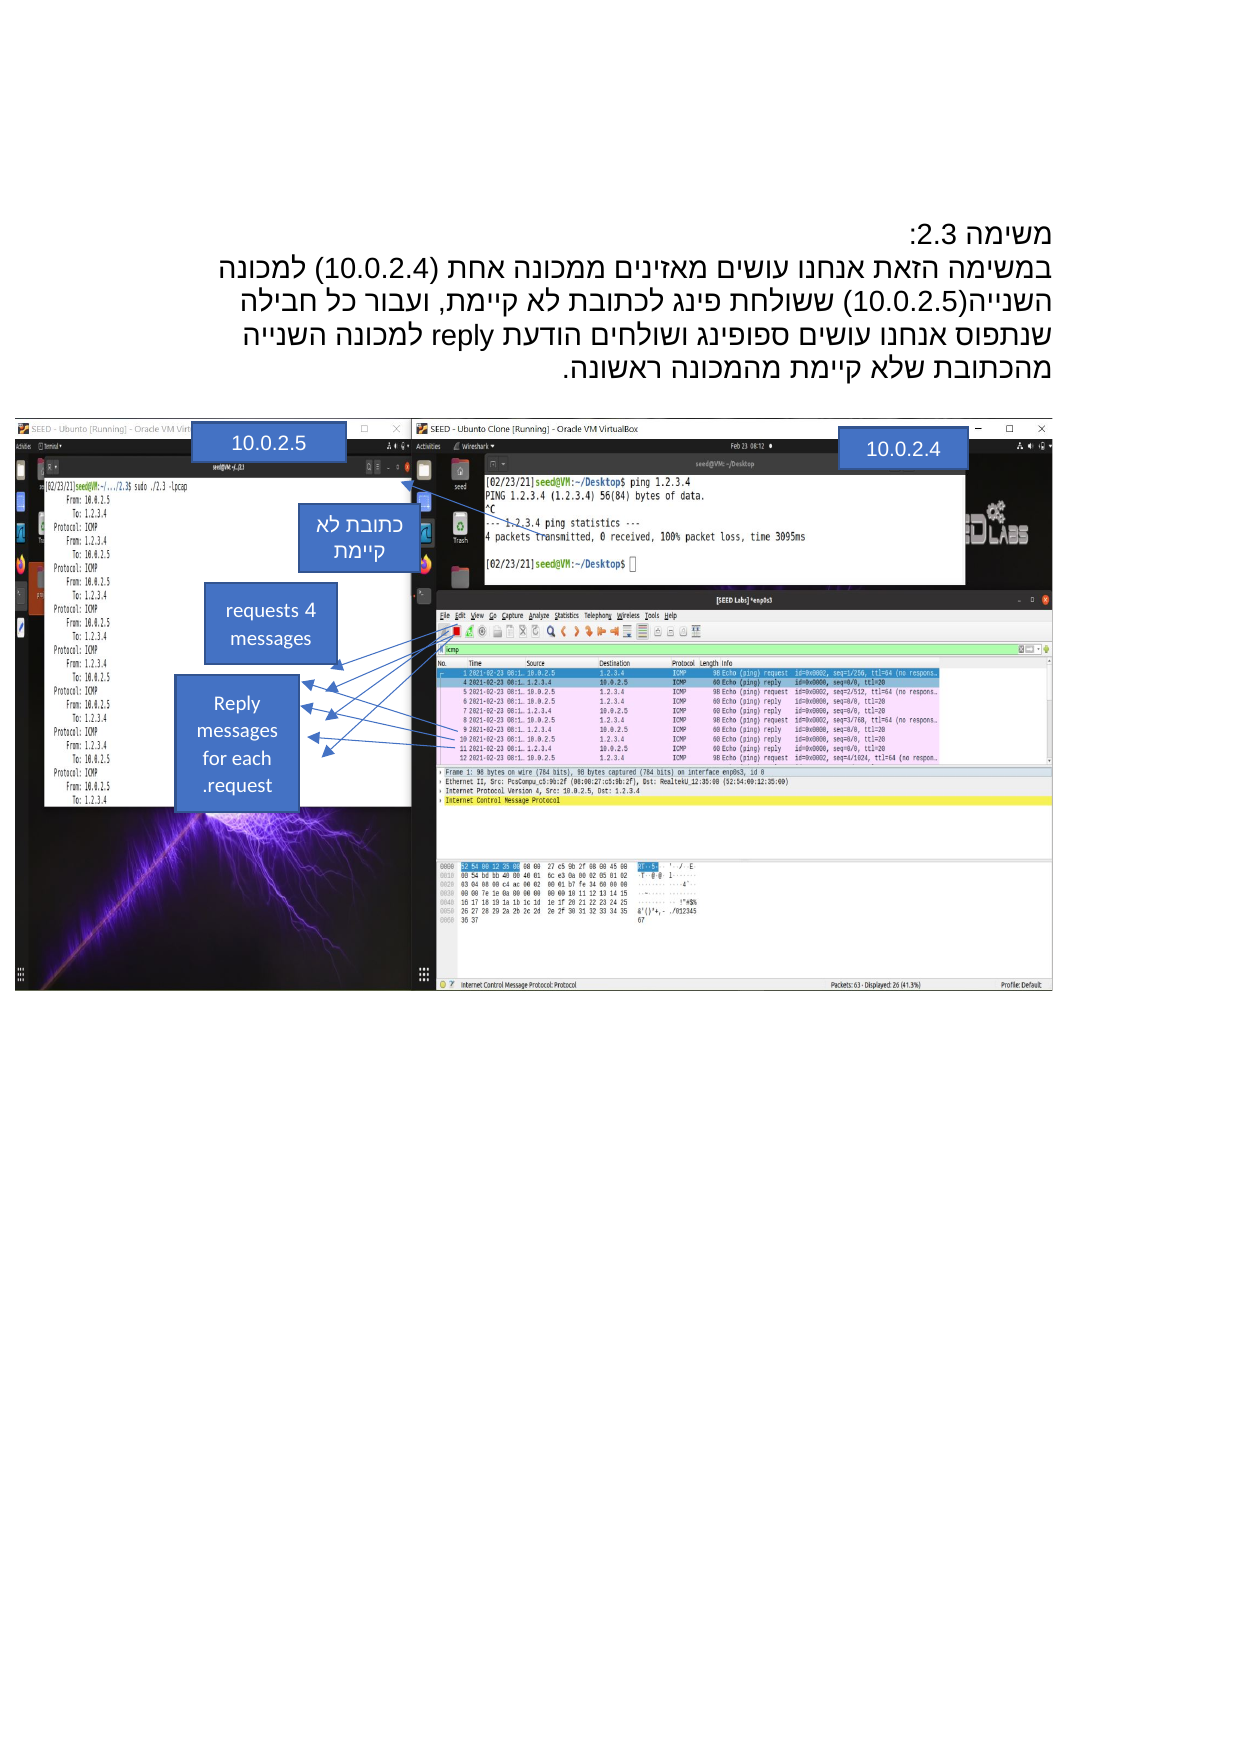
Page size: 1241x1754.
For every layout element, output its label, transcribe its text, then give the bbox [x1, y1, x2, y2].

text משימה 2.3: [187, 217, 1053, 251]
text במשימה הזאת אנחנו עושים מאזינים ממכונה אחת (10.0.2.4) למכונה השנייה(10.0.2.5) ששולחת פינג לכתובת לא קיימת, ועבור כל חבילה שנתפוס אנחנו עושים ספופינג ושולחים הודעת reply למכונה השנייה מהכתובת שלא קיימת מהמכונה ראשונה. [187, 251, 1053, 385]
picture [15, 418, 1053, 991]
